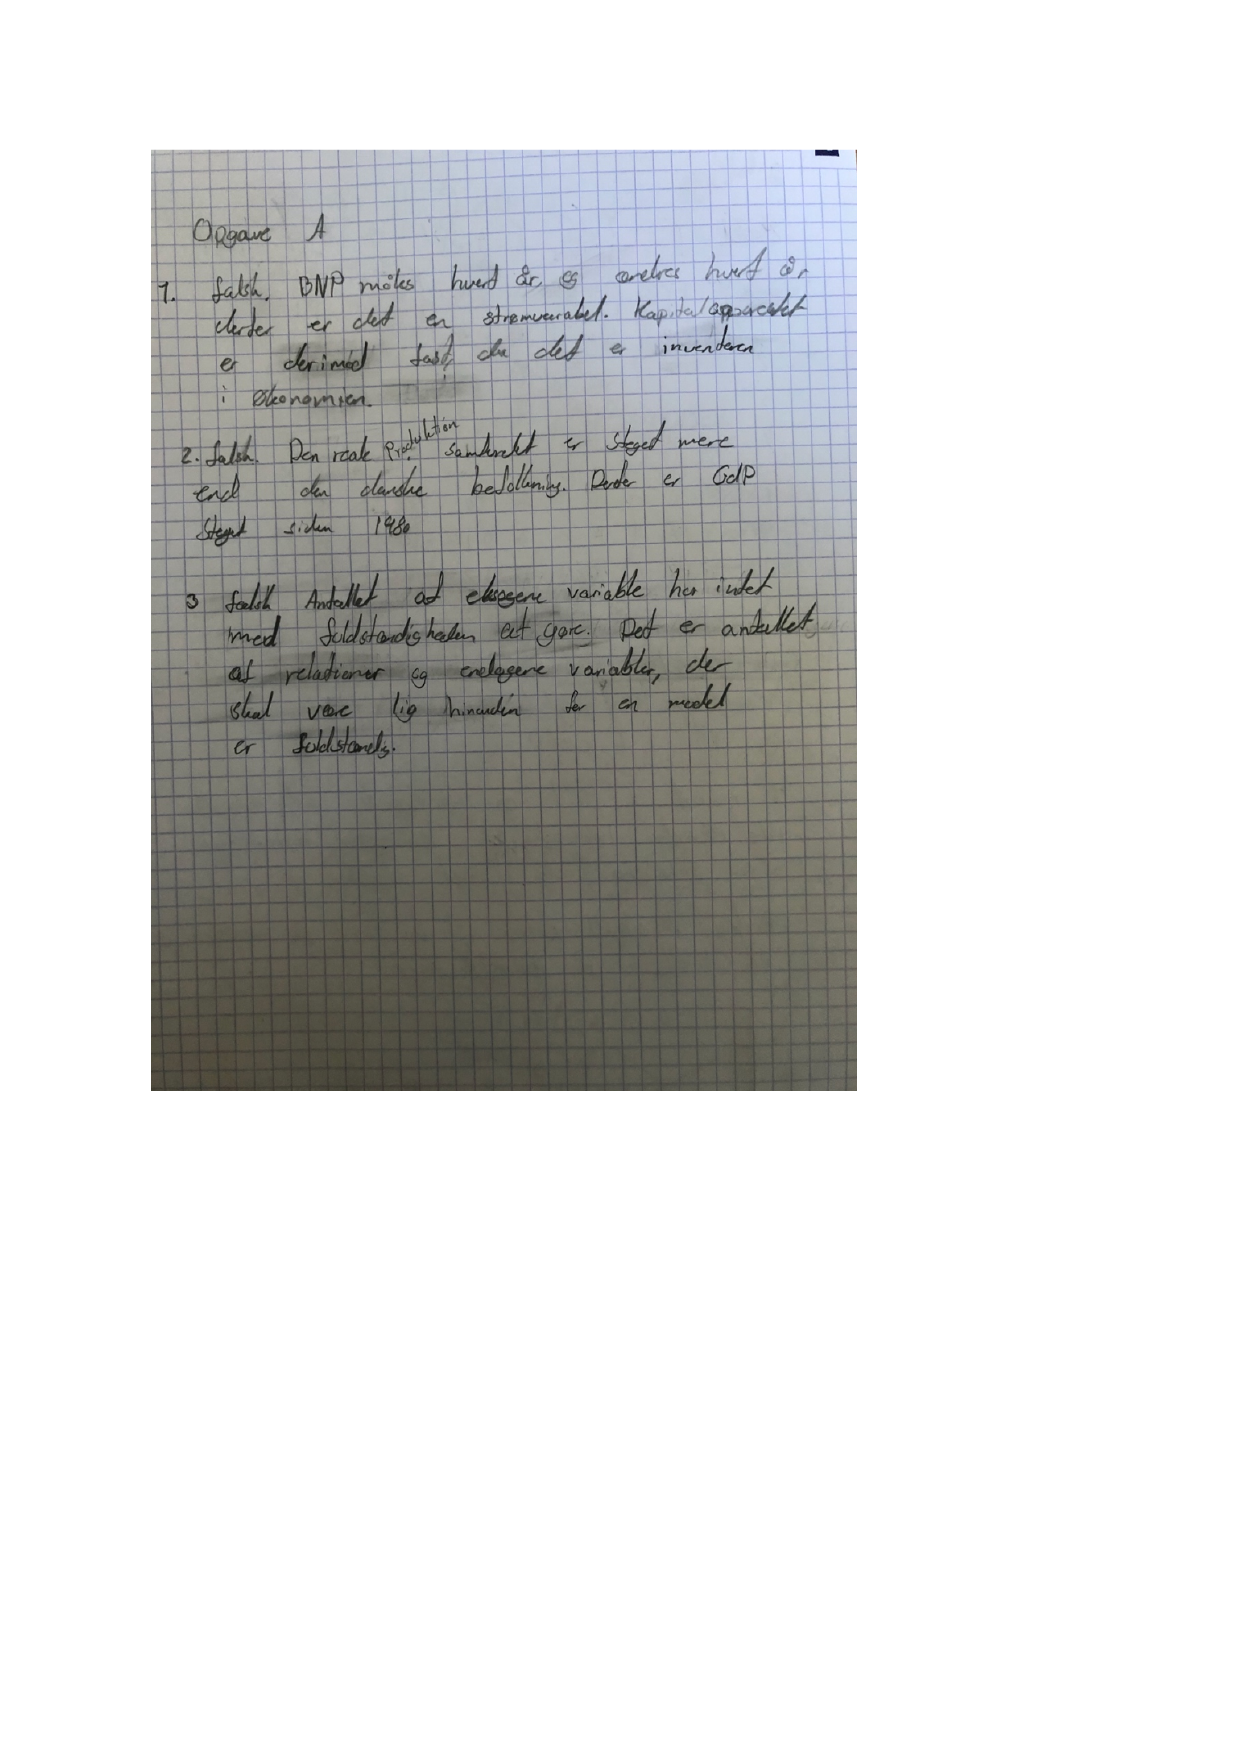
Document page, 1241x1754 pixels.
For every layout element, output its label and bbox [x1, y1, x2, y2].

picture [151, 151, 857, 1090]
